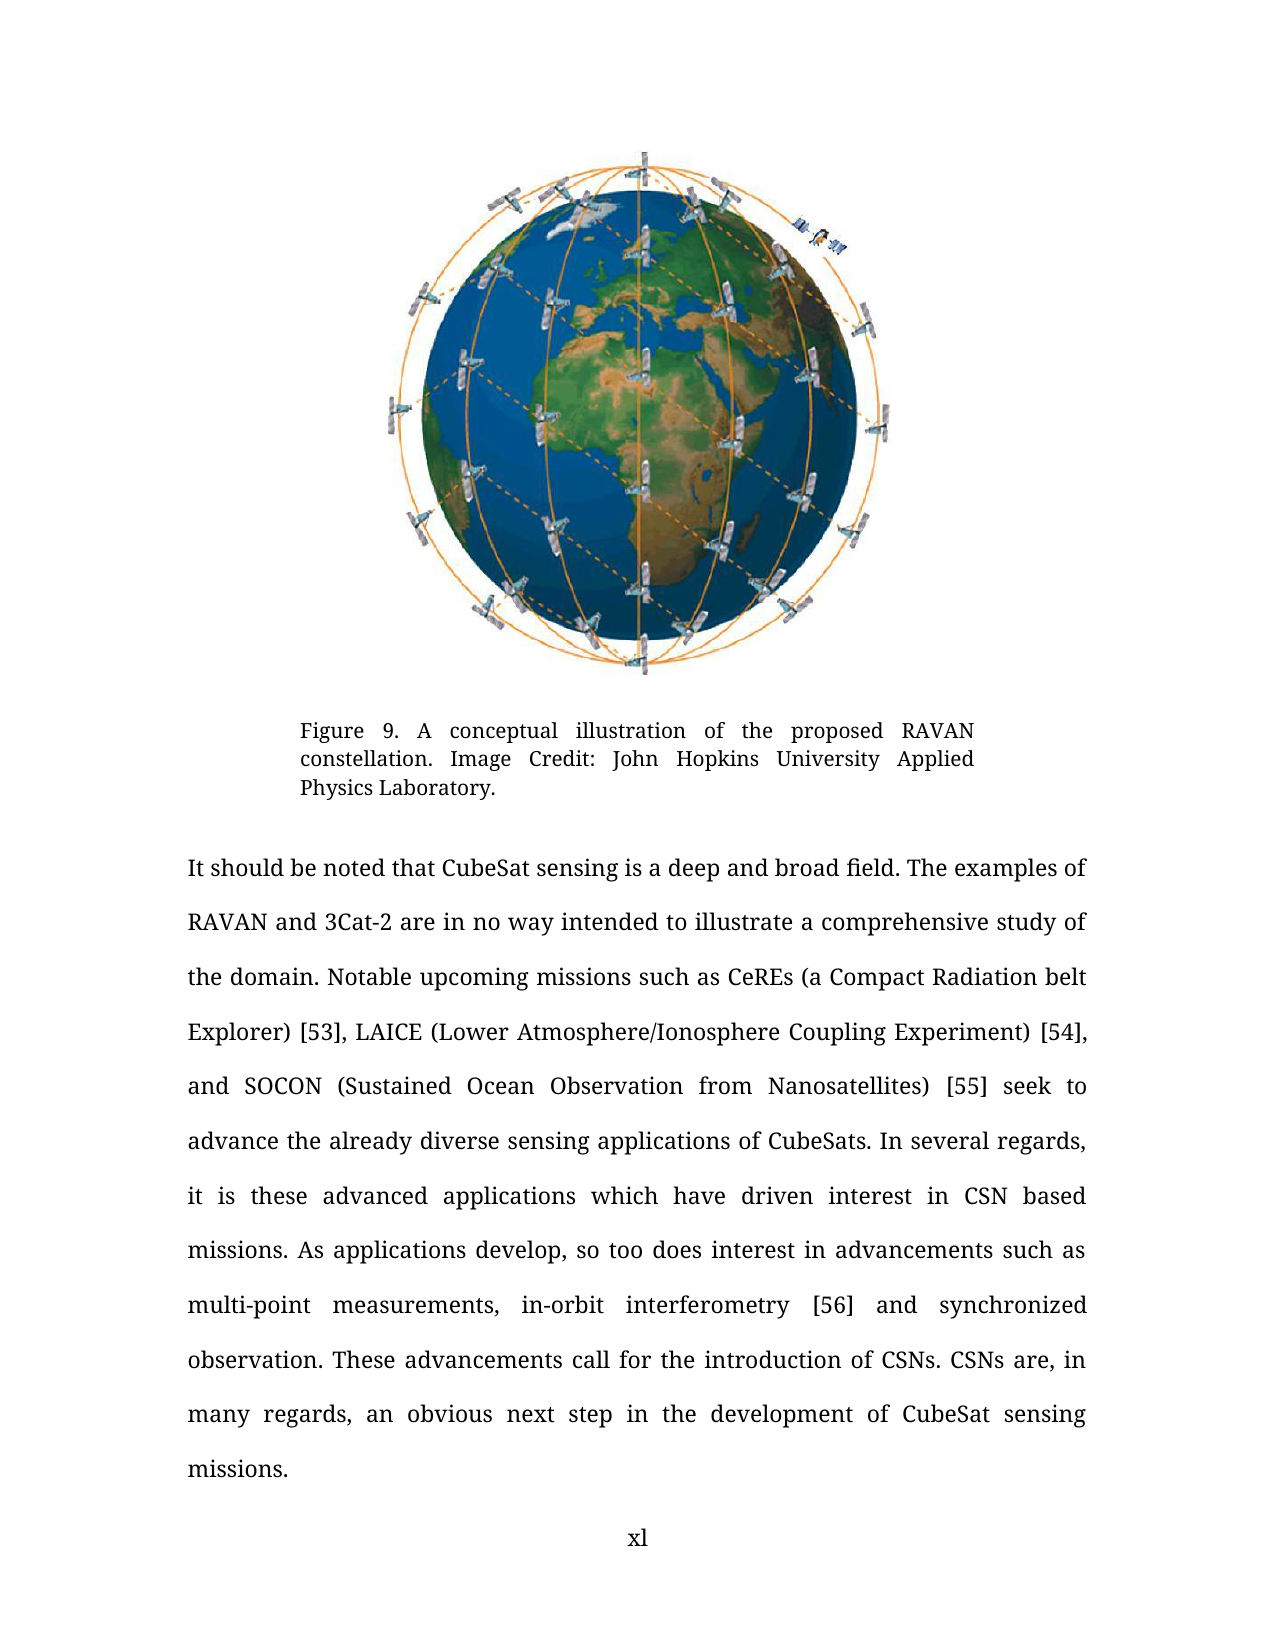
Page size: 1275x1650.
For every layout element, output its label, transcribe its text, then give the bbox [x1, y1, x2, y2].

text Figure 9. A conceptual illustration of the proposed RAVAN constellation. Image Credit: John Hopkins University Applied Physics Laboratory. [300, 716, 975, 801]
text It should be noted that CubeSat sensing is a deep and broad field. The examples of RAVAN and 3Cat-2 are in no way intended to illustrate a comprehensive study of the domain. Notable upcoming missions such as CeREs (a Compact Radiation belt Explorer) [53], LAICE (Lower Atmosphere/Ionosphere Coupling Experiment) [54], and SOCON (Sustained Ocean Observation from Nanosatellites) [55] seek to advance the already diverse sensing applications of CubeSats. In several regards, it is these advanced applications which have driven interest in CSN based missions. As applications develop, so too does interest in advancements such as multi-point measurements, in-orbit interferometry [56] and synchronized observation. These advancements call for the introduction of CSNs. CSNs are, in many regards, an obvious next step in the development of CubeSat sensing missions. [187, 851, 1087, 1484]
picture [383, 150, 892, 676]
